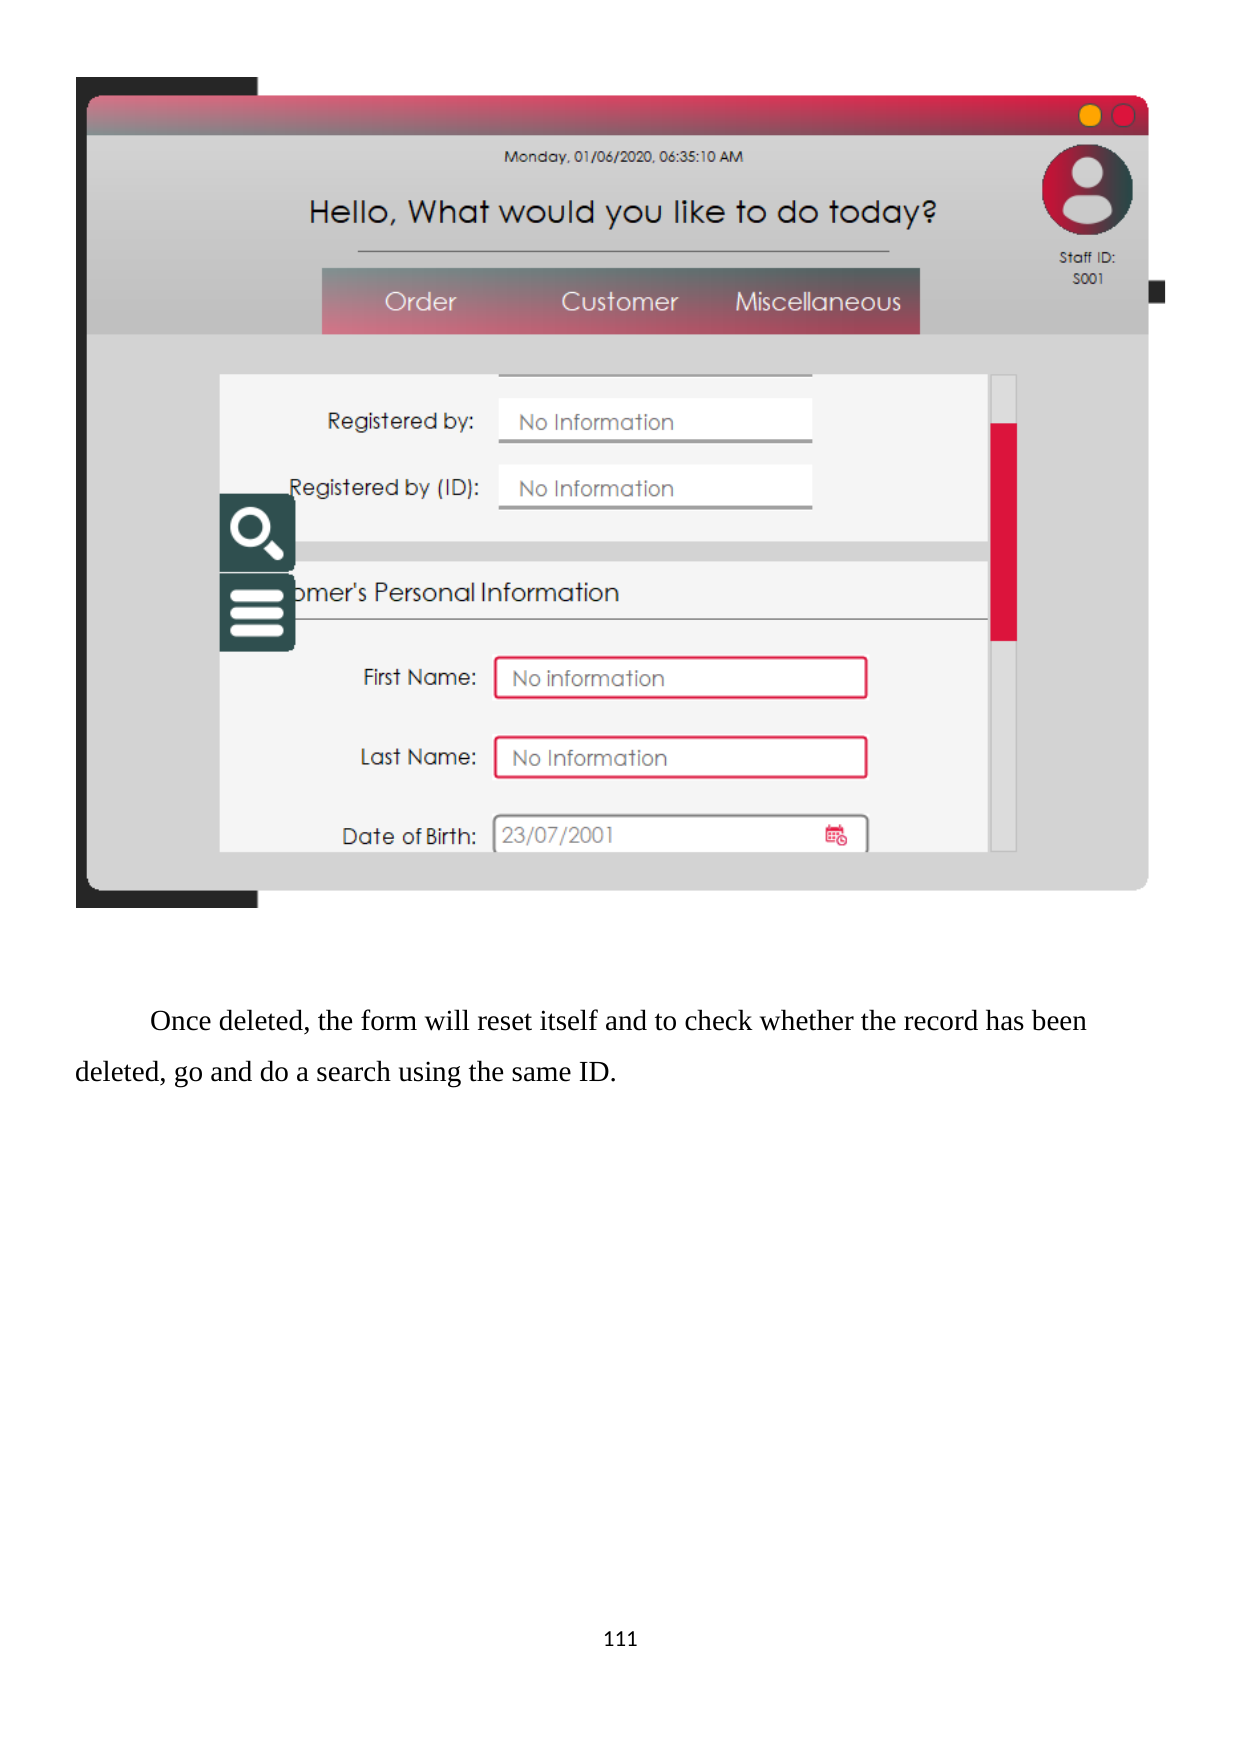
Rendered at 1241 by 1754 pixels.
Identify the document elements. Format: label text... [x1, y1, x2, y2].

picture [76, 77, 1166, 908]
text Once deleted, the form will reset itself and to check whether the record has been deleted, go and do a search using the same ID. [75, 1003, 1165, 1087]
